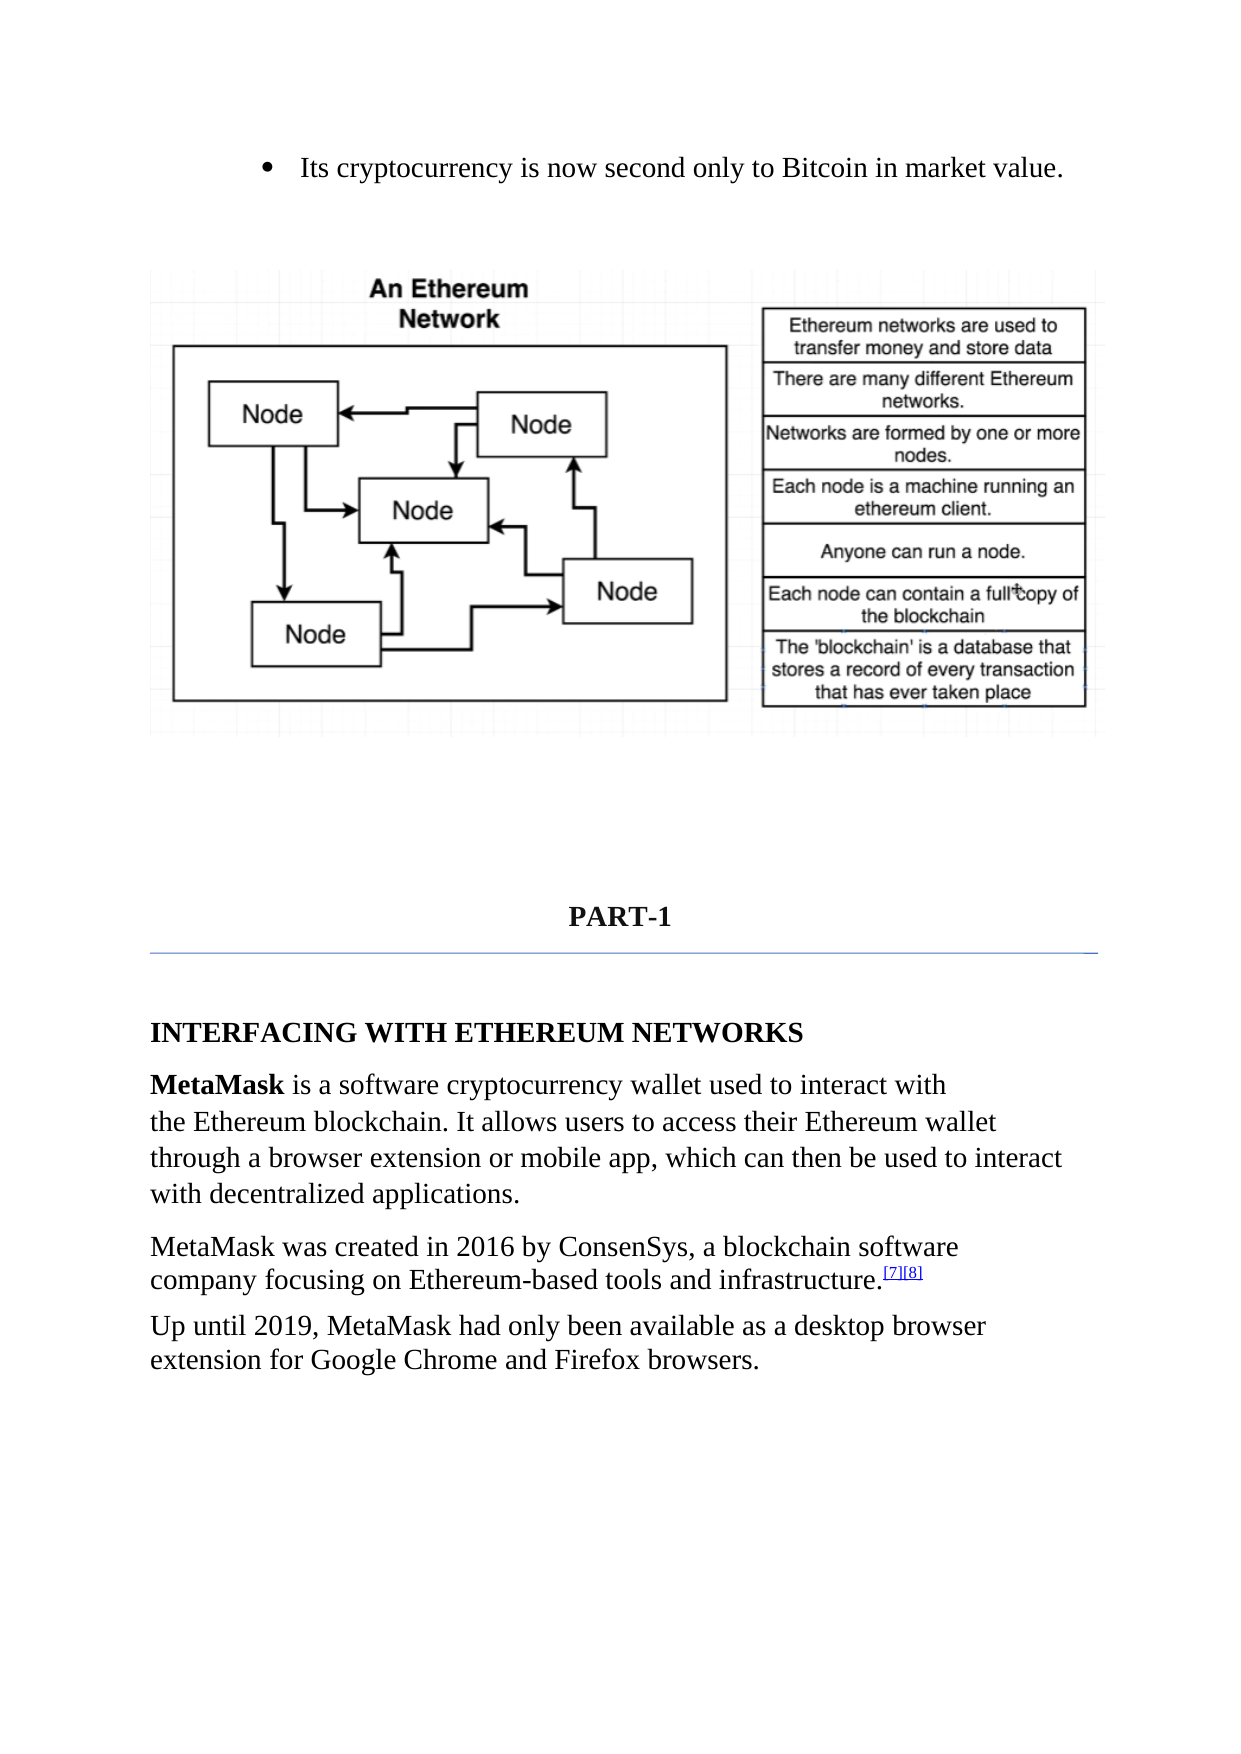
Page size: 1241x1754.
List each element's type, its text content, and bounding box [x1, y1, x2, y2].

text PART-1 [150, 899, 1090, 933]
text INTERFACING WITH ETHEREUM NETWORKS [150, 1015, 1090, 1048]
text Up until 2019, MetaMask had only been available as a desktop browser extension for Google Chrome and Firefox browsers. [150, 1308, 1090, 1375]
picture [150, 270, 1106, 737]
text MetaMask is a software cryptocurrency wallet used to interact with the Ethereum blockchain. It allows users to access their Ethereum wallet through a browser extension or mobile app, which can then be used to interact with decentralized applications. [150, 1067, 1090, 1209]
list Its cryptocurrency is now second only to Bitcoin in market value. [262, 150, 1090, 184]
text MetaMask was created in 2016 by ConsenSys, a blockchain software company focusing on Ethereum-based tools and infrastructure.[7][8] [150, 1229, 1090, 1296]
